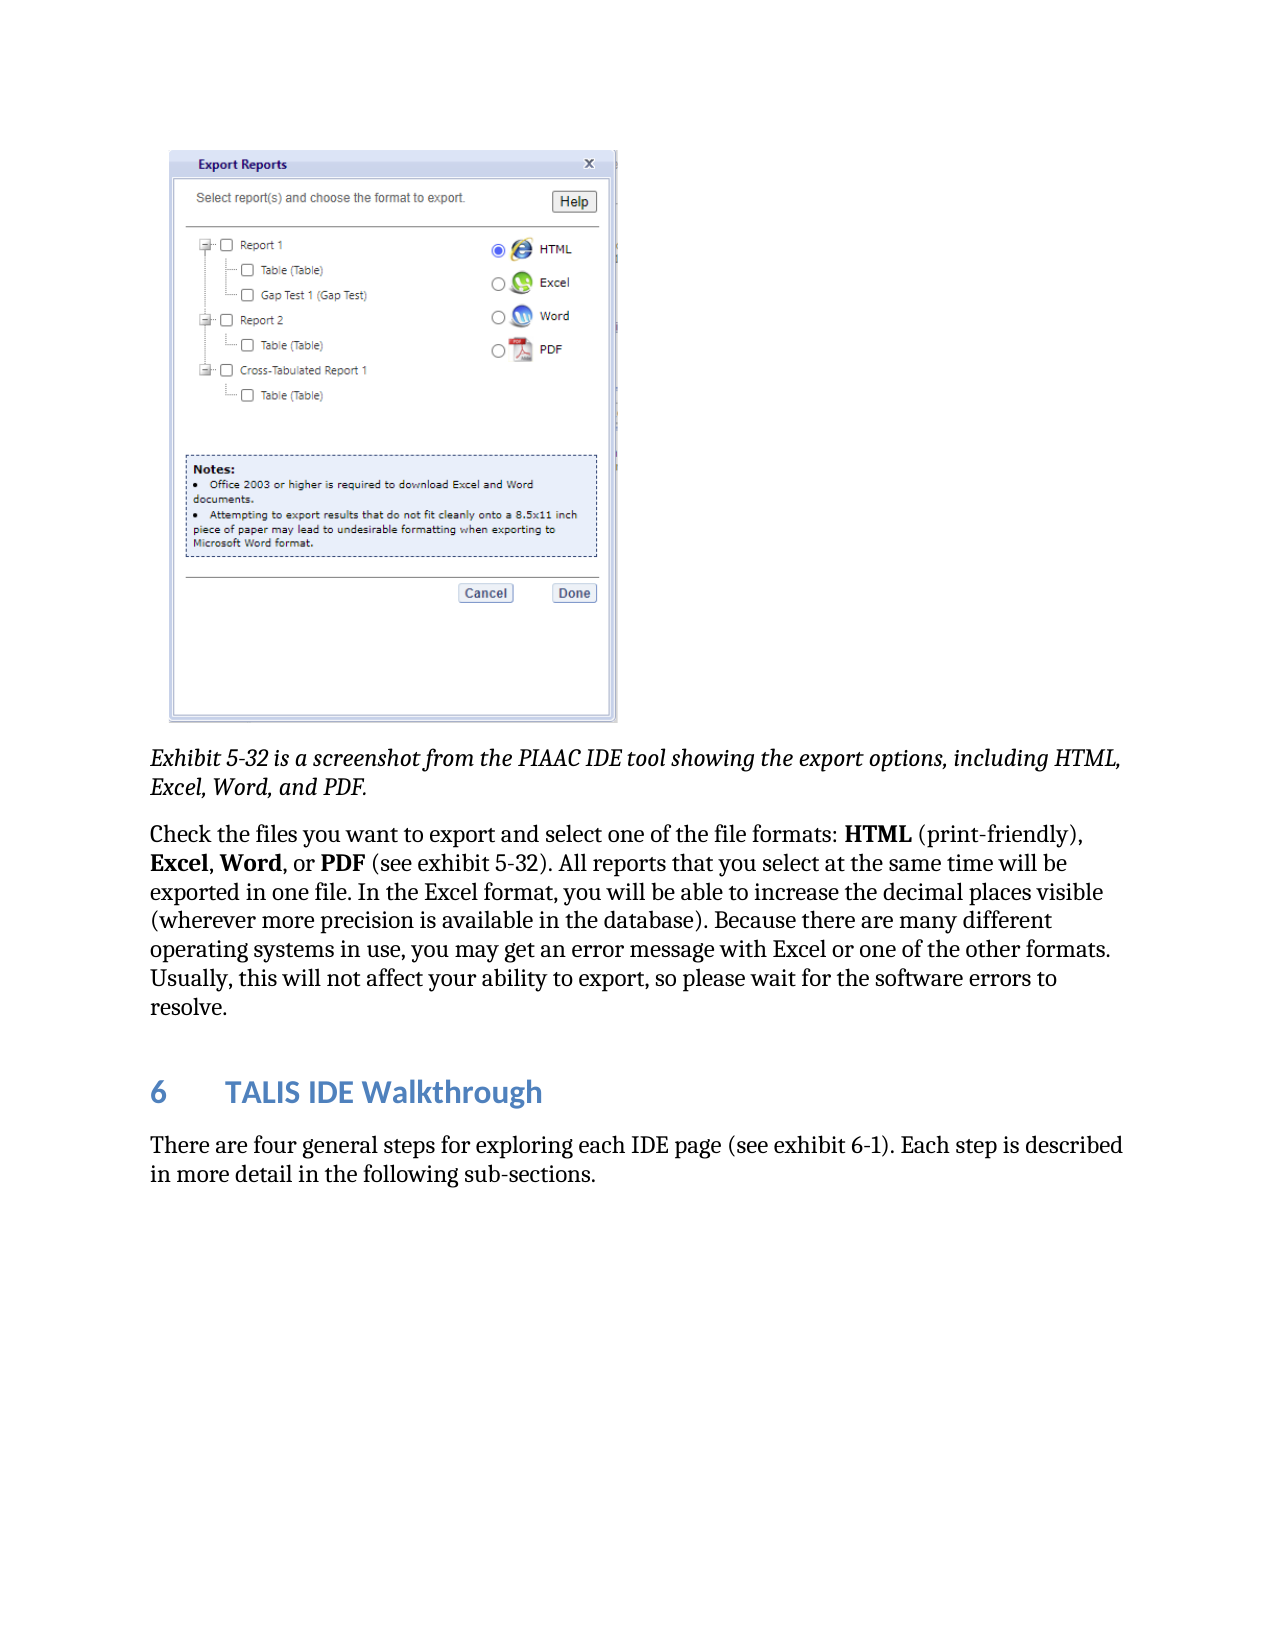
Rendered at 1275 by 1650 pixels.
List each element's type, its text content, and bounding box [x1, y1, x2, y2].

text Check the files you want to export and select one of the file formats: HTML (print-friendly), Excel, Word, or PDF (see exhibit 5-32). All reports that you select at the same time will be exported in one file. In the Excel format, you will be able to increase the decimal places visible (wherever more precision is available in the database). Because there are many different operating systems in use, you may get an error message with Excel or one of the other formats. Usually, this will not affect your ability to export, so please wait for the software errors to resolve. [150, 820, 1125, 1021]
subtitle 6 TALIS IDE Walkthrough [150, 1071, 1125, 1112]
text Exhibit 5-32 is a screenshot from the PIAAC IDE tool showing the export options, including HTML, Excel, Word, and PDF. [150, 744, 1125, 801]
picture [168, 150, 618, 723]
text There are four general steps for exploring each IDE page (see exhibit 6-1). Each step is described in more detail in the following sub-sections. [150, 1131, 1125, 1188]
